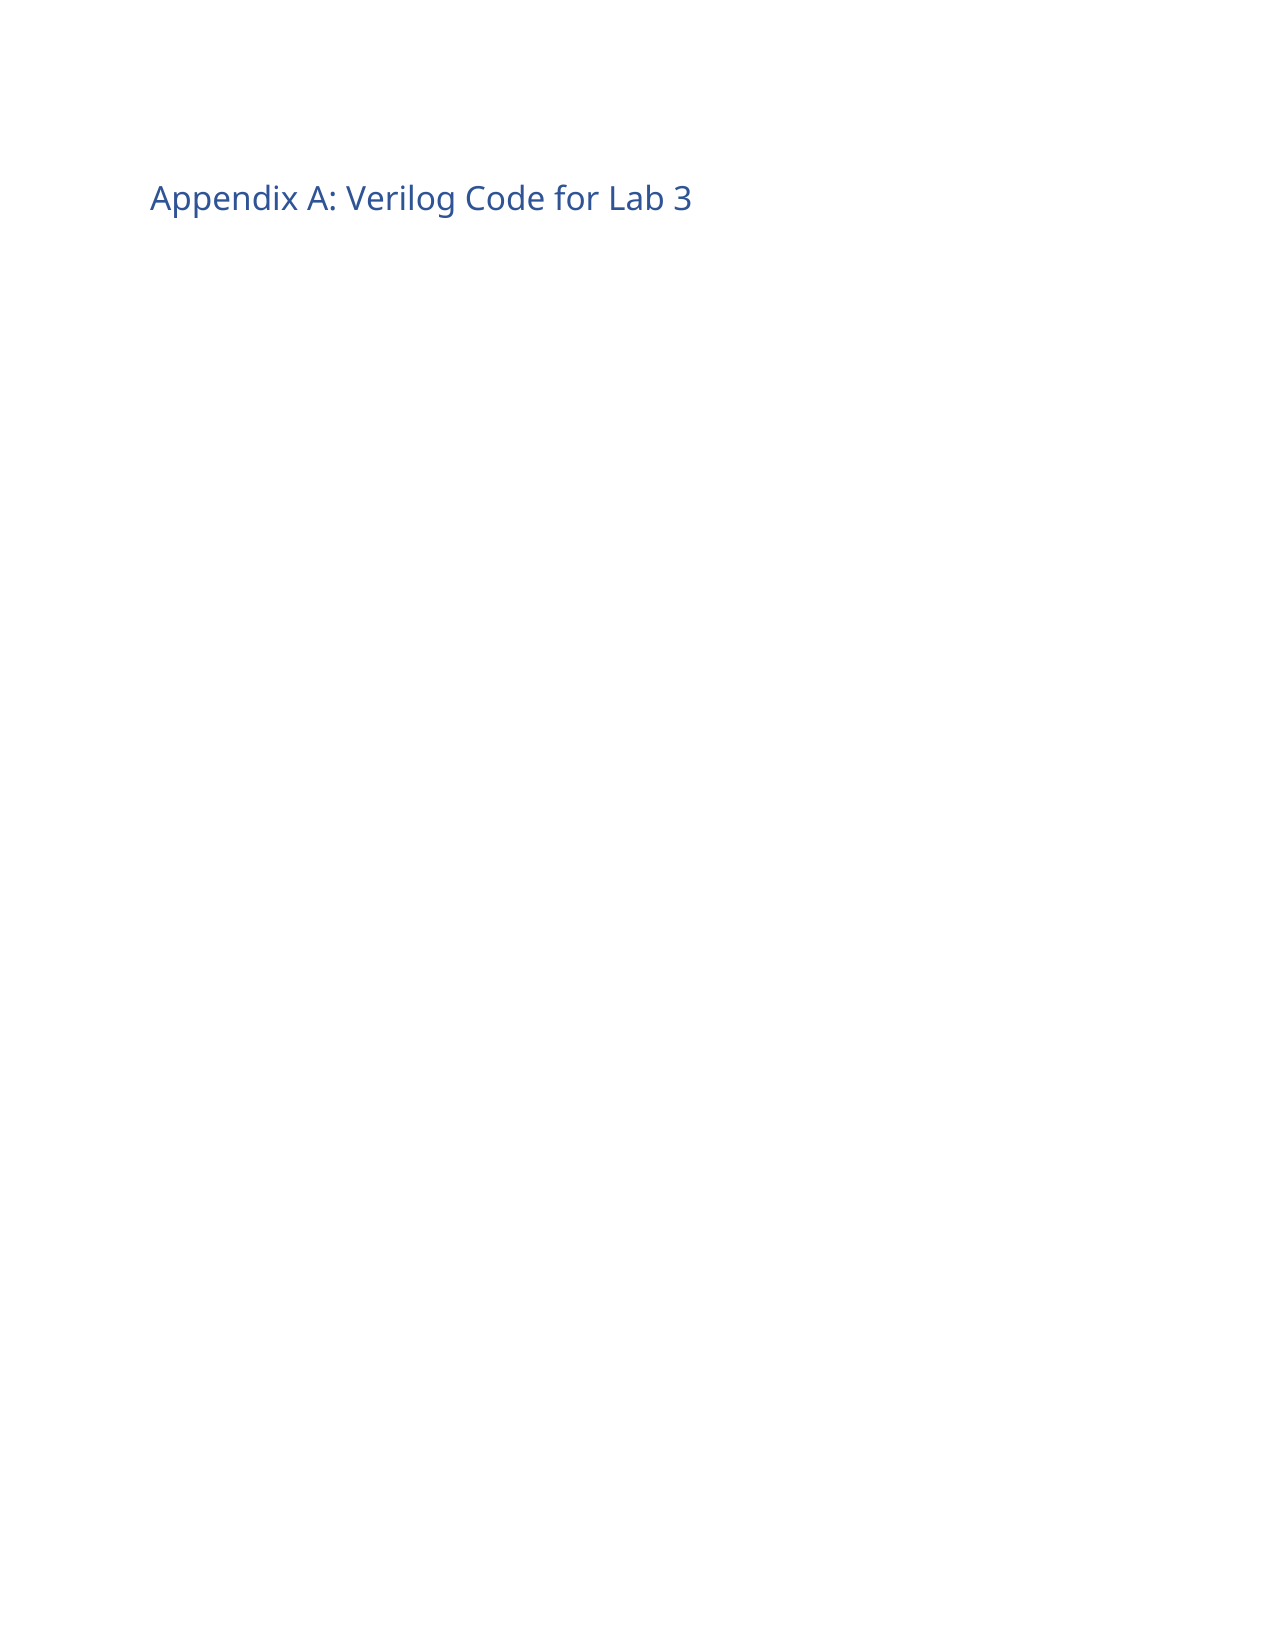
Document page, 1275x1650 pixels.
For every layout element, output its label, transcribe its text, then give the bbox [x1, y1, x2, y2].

subtitle Appendix A: Verilog Code for Lab 3 [150, 175, 1125, 220]
